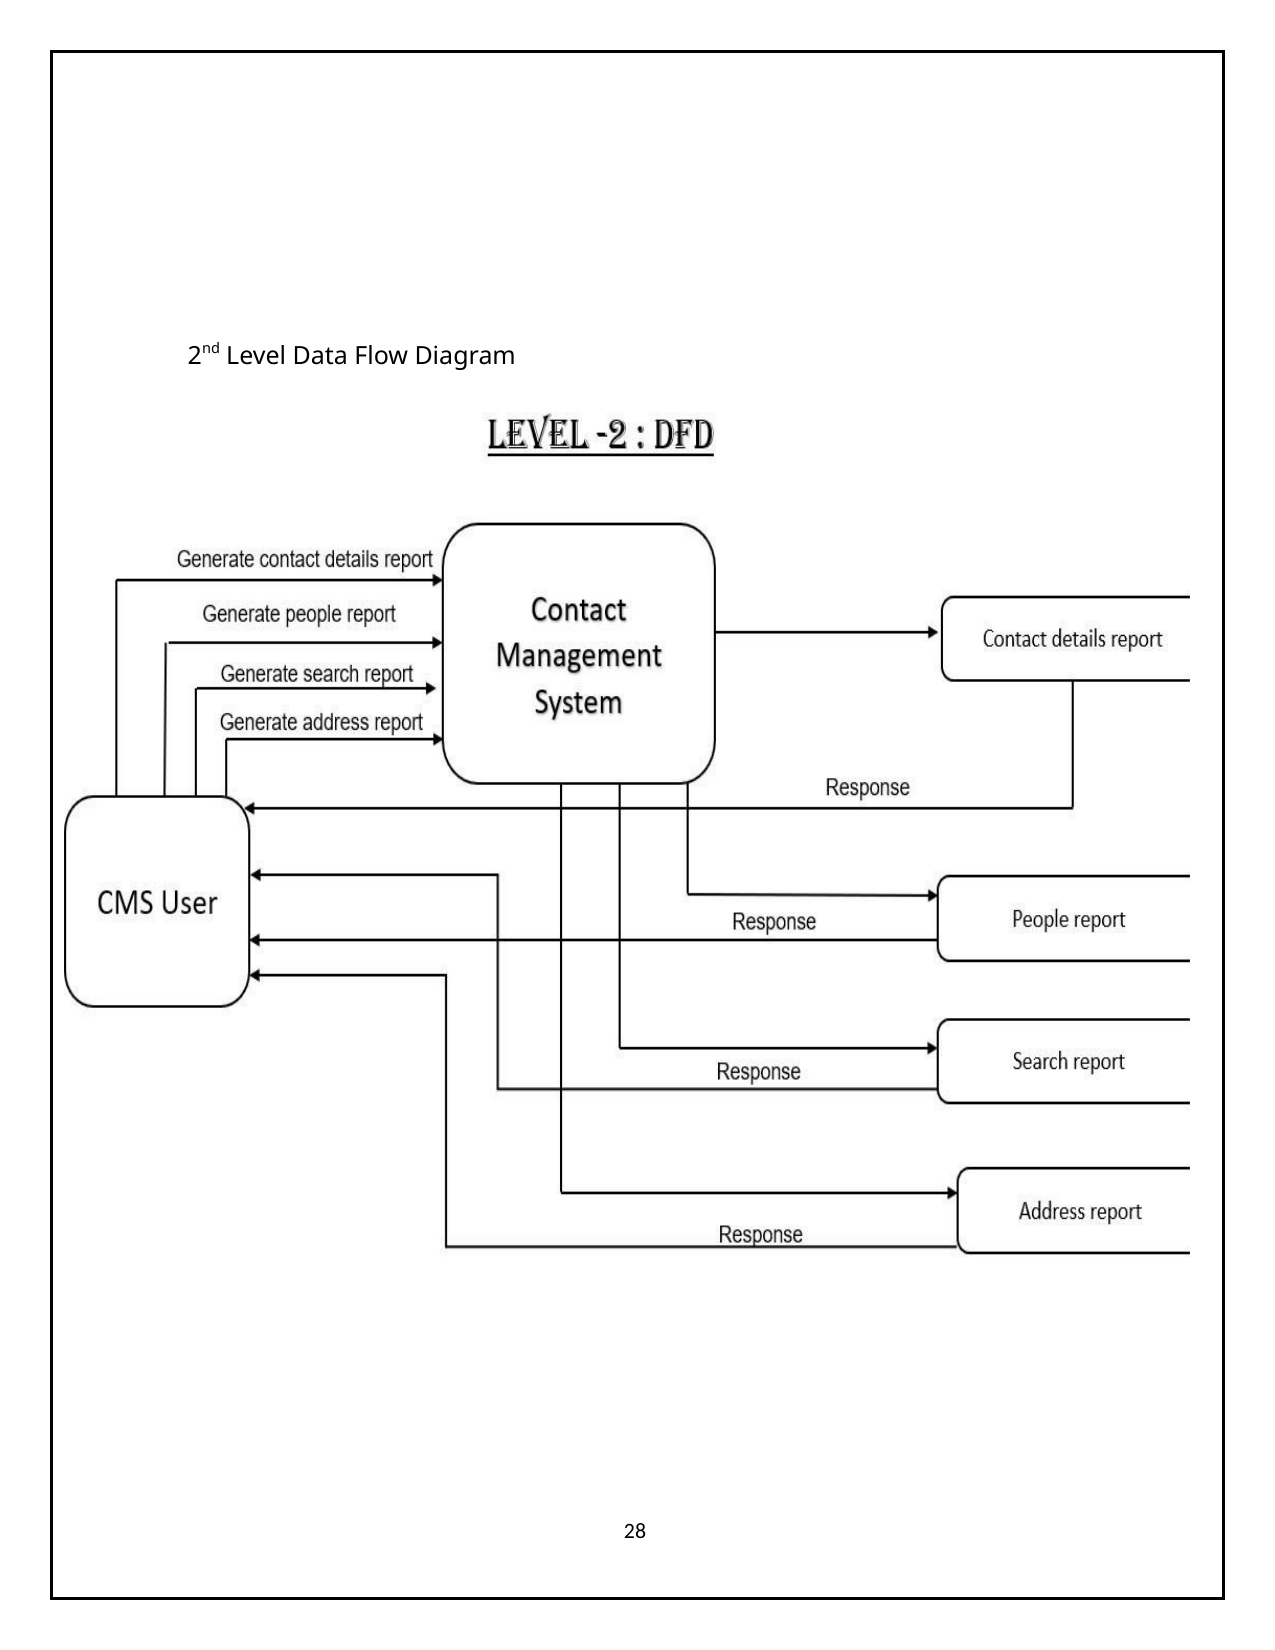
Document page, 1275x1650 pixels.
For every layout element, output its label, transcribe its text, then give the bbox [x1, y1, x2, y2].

text 2nd Level Data Flow Diagram [187, 337, 1082, 371]
picture [63, 412, 1191, 1257]
